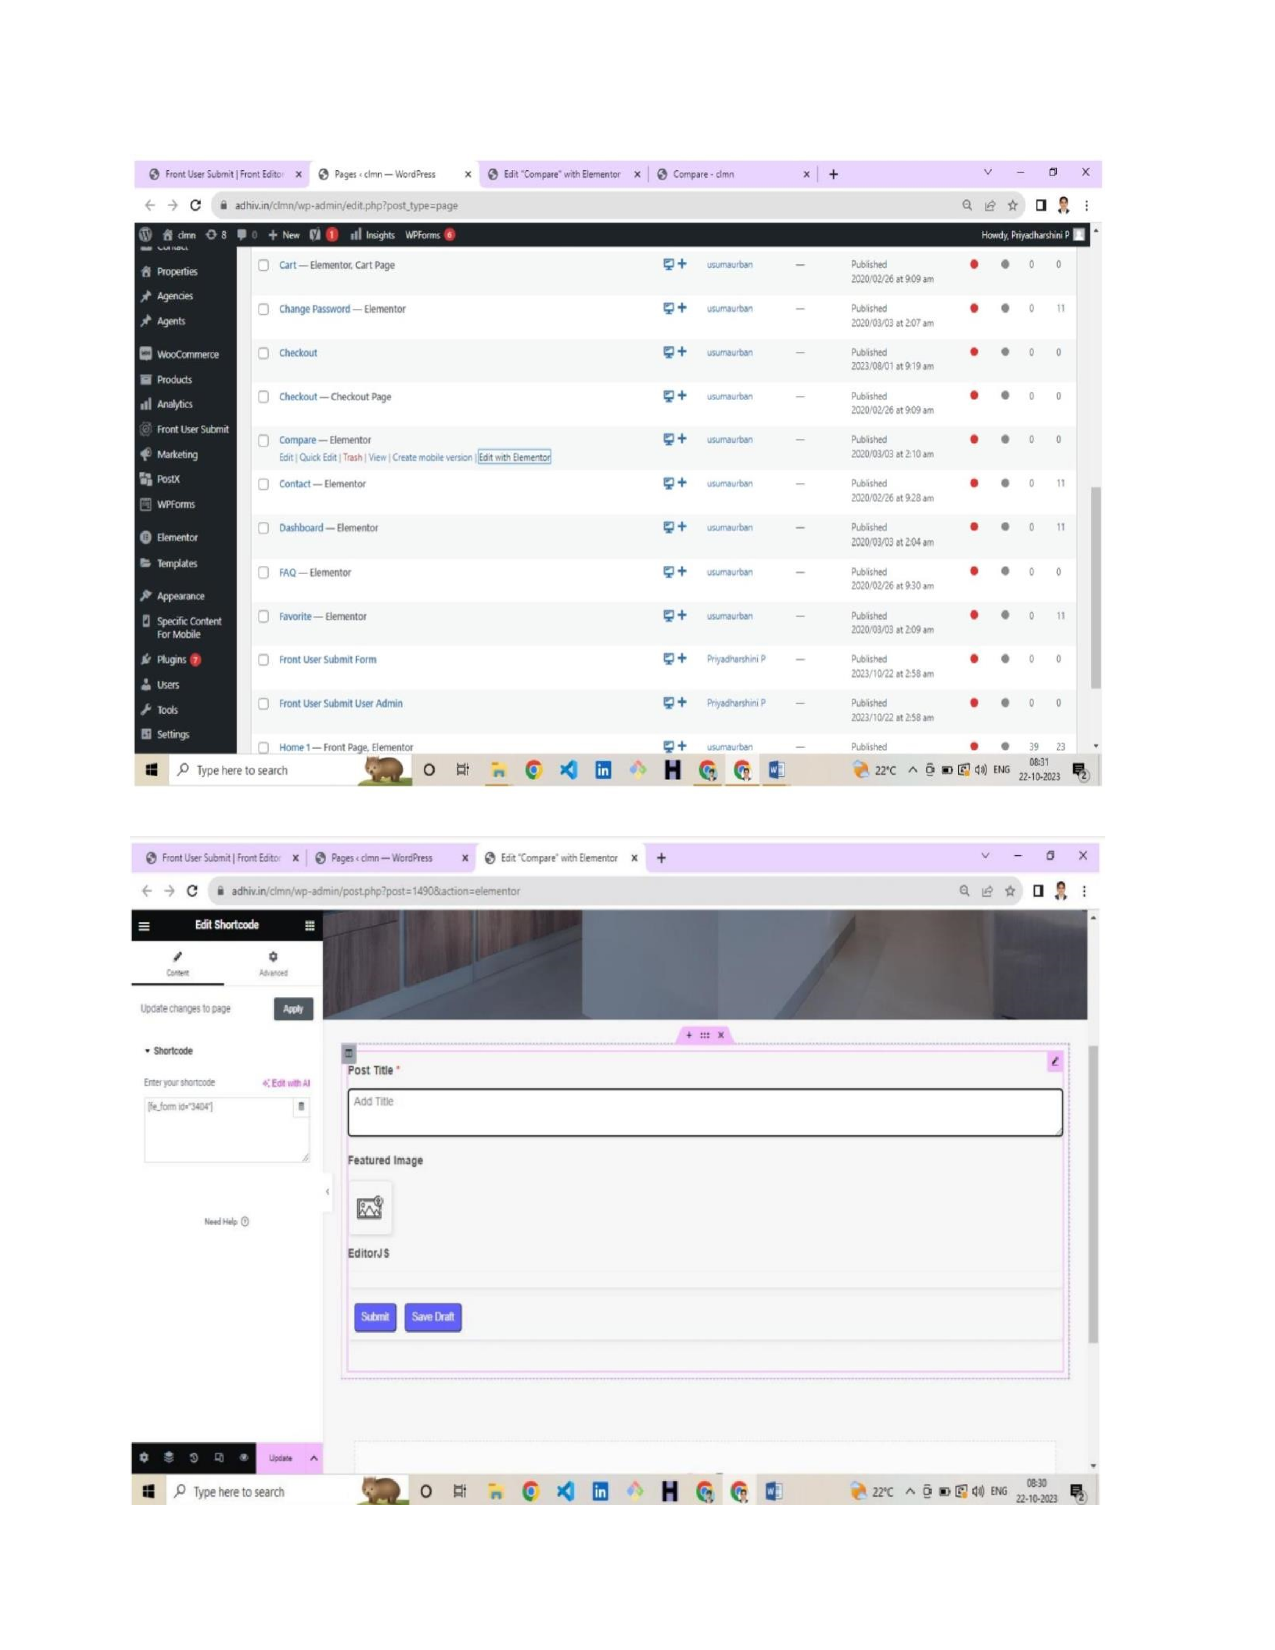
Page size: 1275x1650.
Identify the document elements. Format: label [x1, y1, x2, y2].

picture [129, 835, 1106, 1505]
picture [129, 154, 1105, 794]
